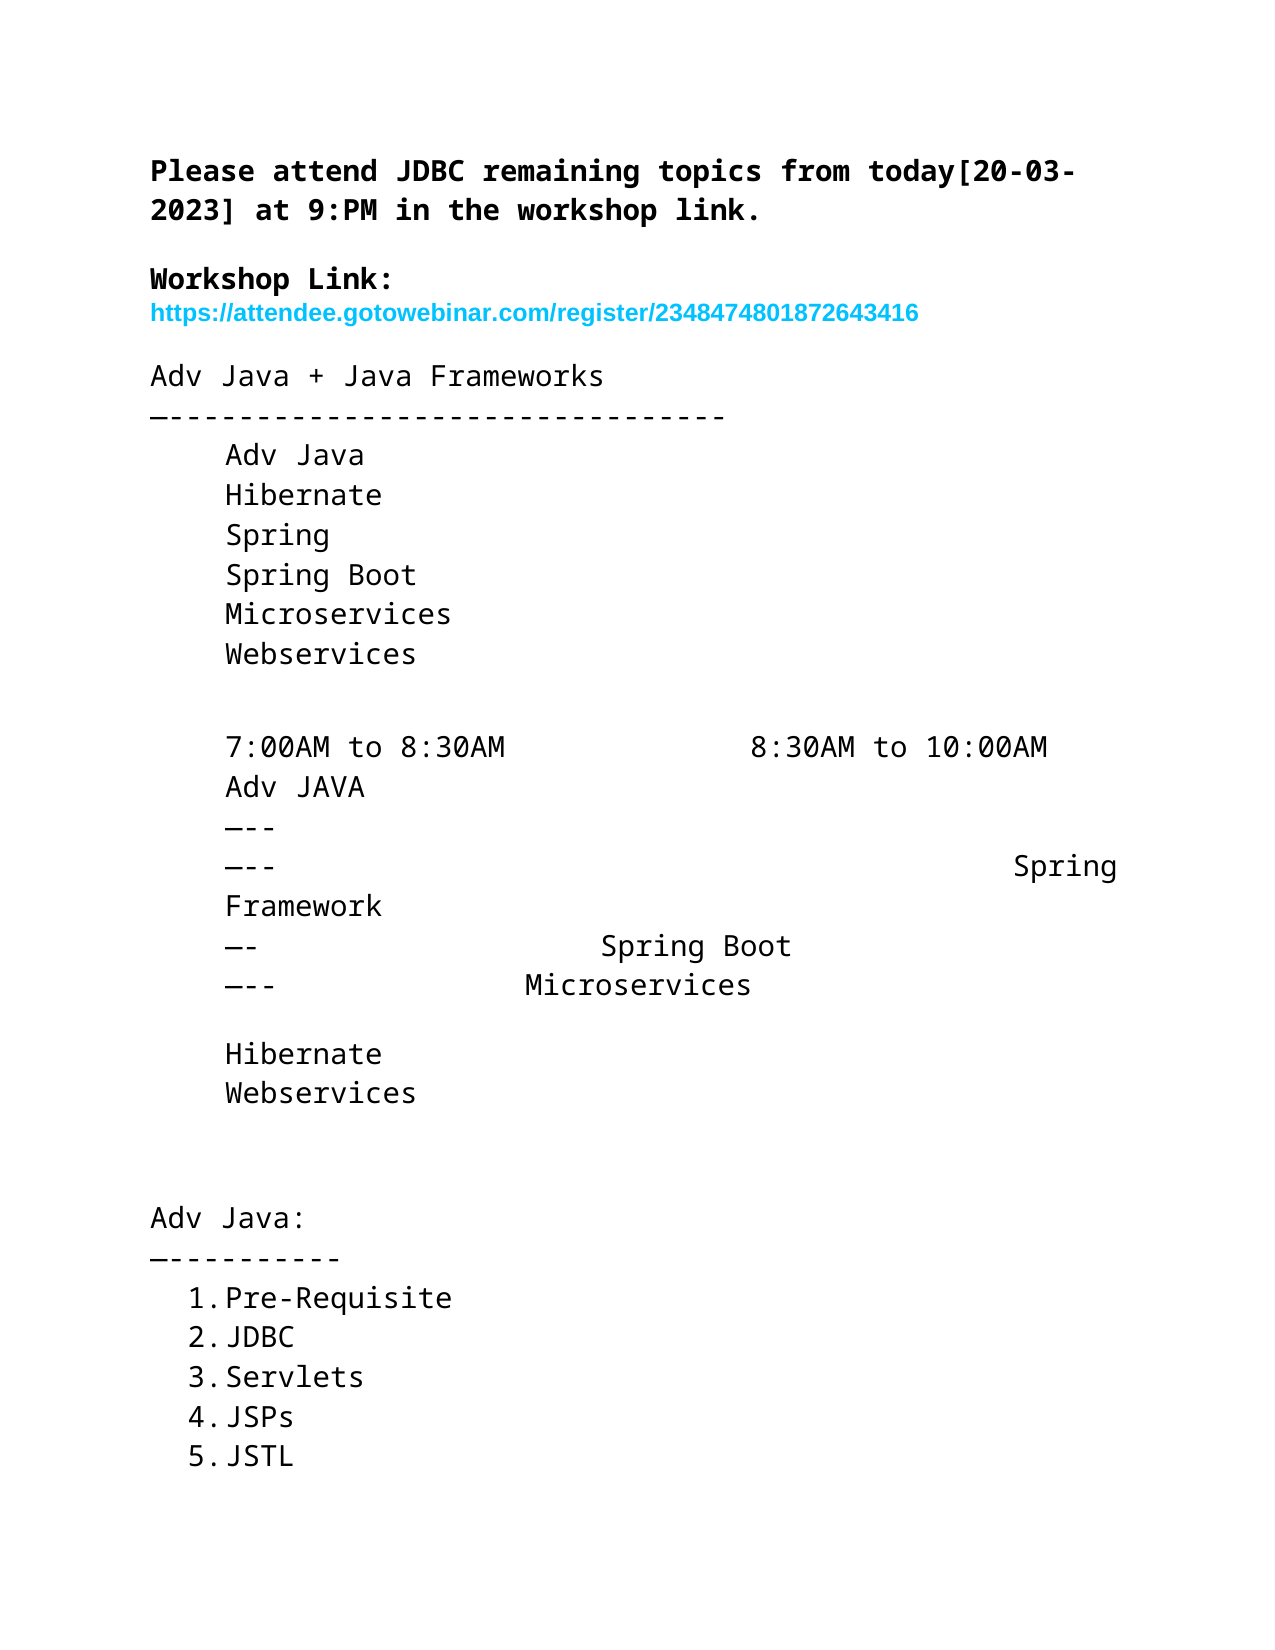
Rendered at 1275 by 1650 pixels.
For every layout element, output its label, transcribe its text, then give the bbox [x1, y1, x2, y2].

text Adv Java: [150, 1197, 1125, 1237]
text 7:00AM to 8:30AM 8:30AM to 10:00AM [225, 727, 1125, 766]
text —-------------------------------- [150, 395, 1125, 435]
text Hibernate [225, 1033, 1125, 1073]
text Workshop Link: https://attendee.gotowebinar.com/register/2348474801872643416 [150, 258, 1125, 327]
list Servlets [187, 1356, 1125, 1396]
list JSTL [187, 1436, 1125, 1475]
text —- Spring Boot [225, 925, 1125, 965]
text —-- Spring Framework [225, 846, 1125, 925]
text Adv Java [225, 435, 1125, 474]
text Microservices [225, 593, 1125, 633]
text Spring [225, 514, 1125, 554]
list JDBC [187, 1317, 1125, 1356]
text —---------- [150, 1237, 1125, 1277]
text —-- Microservices [225, 965, 1125, 1004]
text Adv Java + Java Frameworks [150, 355, 1125, 395]
text Webservices [225, 1073, 1125, 1112]
text Spring Boot [225, 554, 1125, 593]
text Hibernate [225, 474, 1125, 514]
text Webservices [225, 633, 1125, 673]
list JSPs [187, 1396, 1125, 1436]
text Adv JAVA [225, 766, 1125, 806]
text Please attend JDBC remaining topics from today[20-03-2023] at 9:PM in the workshop link. [150, 150, 1125, 229]
list Pre-Requisite [187, 1277, 1125, 1317]
text —-- [225, 806, 1125, 846]
